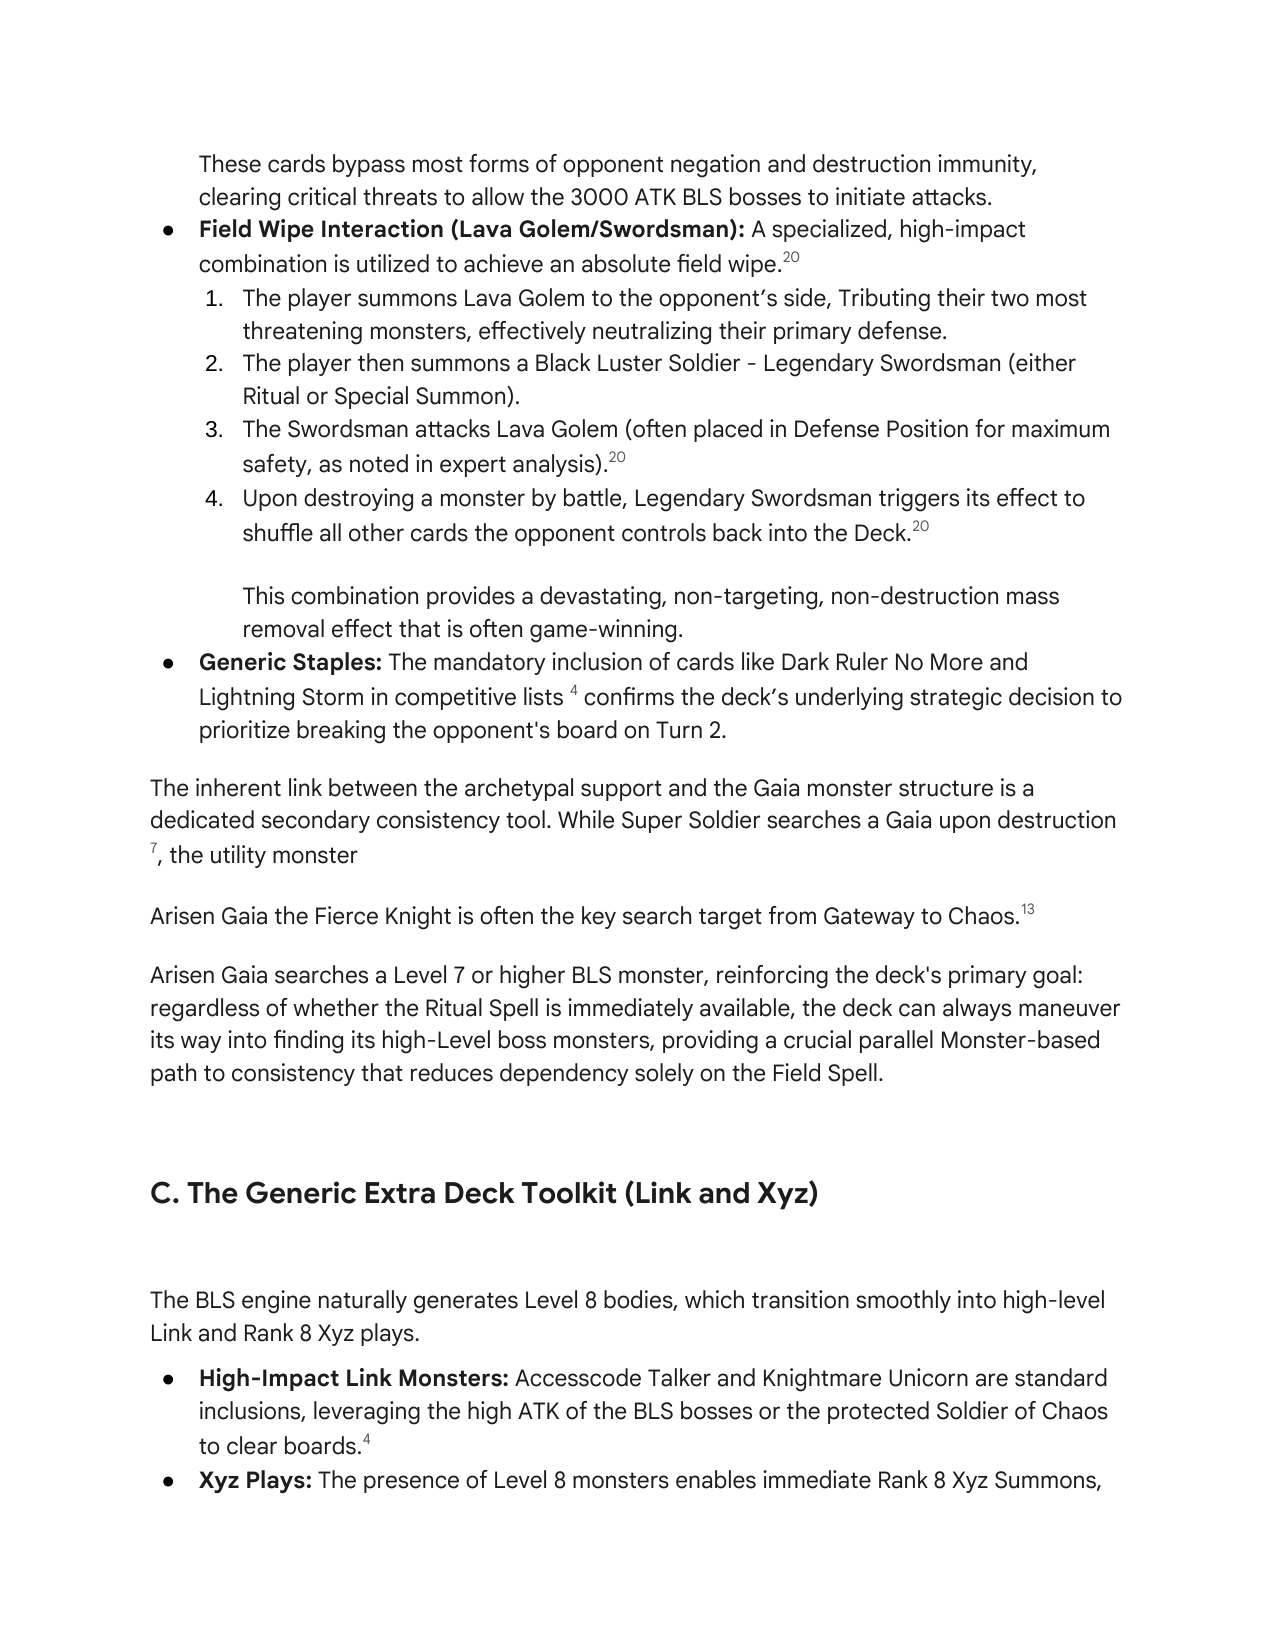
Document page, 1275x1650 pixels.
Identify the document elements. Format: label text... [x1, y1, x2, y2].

list Field Wipe Interaction (Lava Golem/Swordsman): A specialized, high-impact combination is utilized to achieve an absolute field wipe.20 [161, 215, 1125, 280]
text Arisen Gaia searches a Level 7 or higher BLS monster, reinforcing the deck's primary goal: regardless of whether the Ritual Spell is immediately available, the deck can always maneuver its way into finding its high-Level boss monsters, providing a crucial parallel Monster-based path to consistency that reduces dependency solely on the Field Spell. [150, 961, 1125, 1088]
list The Swordsman attacks Lava Golem (often placed in Defense Position for maximum safety, as noted in expert analysis).20 [205, 415, 1125, 479]
list Upon destroying a monster by battle, Legendary Swordsman triggers its effect to shuffle all other cards the opponent controls back into the Deck.20 This combination provides a devastating, non-targeting, non-destruction mass removal effect that is often game-winning. [205, 484, 1125, 644]
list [161, 1466, 1125, 1495]
subtitle C. The Generic Extra Deck Toolkit (Link and Xyz) [150, 1175, 1125, 1211]
list Generic Staples: The mandatory inclusion of cards like Dark Ruler No More and Lightning Storm in competitive lists 4 confirms the deck’s underlying strategic decision to prioritize breaking the opponent's board on Turn 2. [161, 648, 1125, 745]
text Arisen Gaia the Fierce Knight is often the key search target from Gateway to Chaos.13 [150, 901, 1125, 932]
list High-Impact Link Monsters: Accesscode Talker and Knightmare Unicorn are standard inclusions, leveraging the high ATK of the BLS bosses or the protected Soldier of Chaos to clear boards.4 [161, 1364, 1125, 1462]
list The player then summons a Black Luster Soldier - Legendary Swordsman (either Ritual or Special Summon). [205, 350, 1125, 411]
list The player summons Lava Golem to the opponent’s side, Tributing their two most threatening monsters, effectively neutralizing their primary defense. [205, 284, 1125, 346]
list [161, 150, 1125, 211]
text The inherent link between the archetypal support and the Gaia monster structure is a dedicated secondary consistency tool. While Super Soldier searches a Gaia upon destruction 7, the utility monster [150, 774, 1125, 871]
text The BLS engine naturally generates Level 8 bodies, which transition smoothly into high-level Link and Rank 8 Xyz plays. [150, 1287, 1125, 1348]
